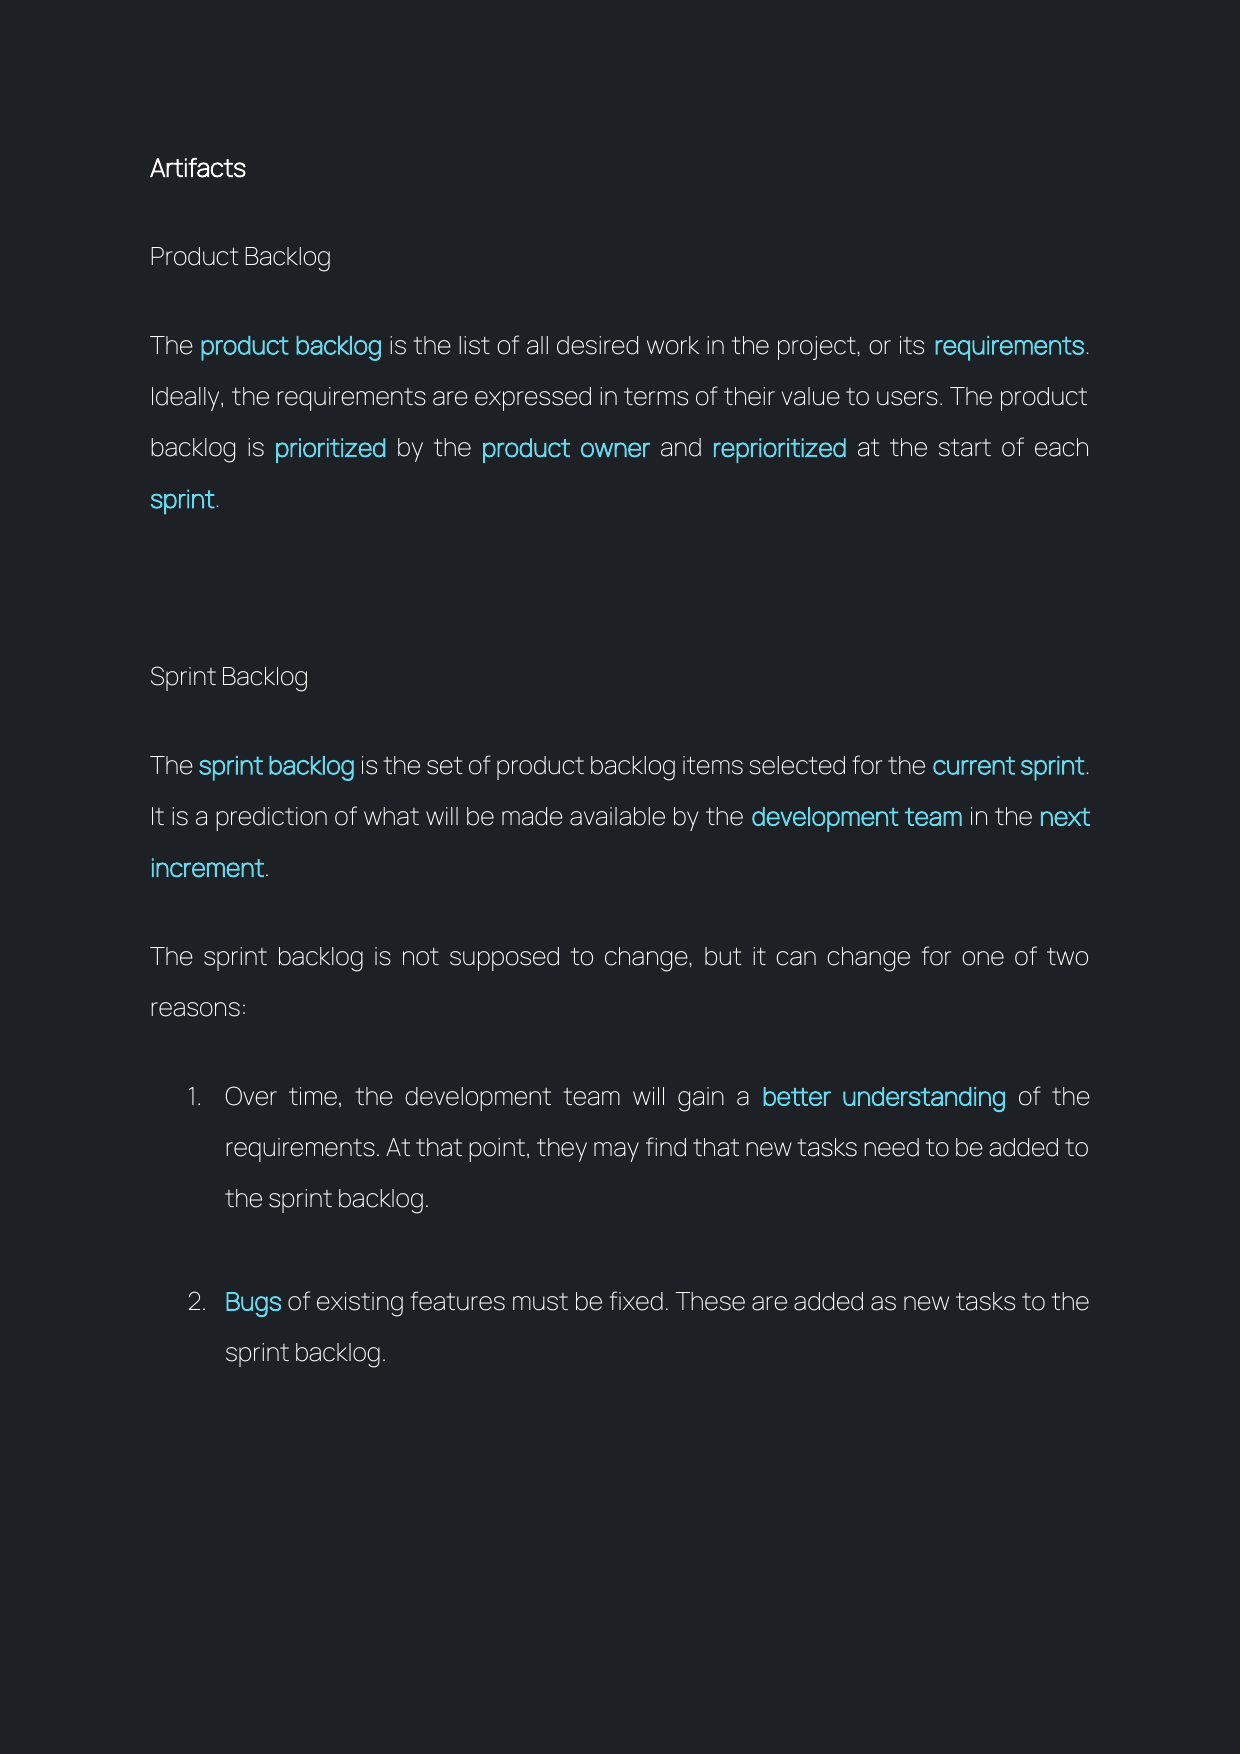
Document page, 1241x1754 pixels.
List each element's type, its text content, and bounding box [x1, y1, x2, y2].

text The product backlog is the list of all desired work in the project, or its requirements. Ideally, the requirements are expressed in terms of their value to users. The product backlog is prioritized by the product owner and reprioritized at the start of each sprint. [150, 327, 1090, 515]
list Bugs of existing features must be fixed. These are added as new tasks to the sprint backlog. [187, 1284, 1090, 1369]
text The sprint backlog is not supposed to change, but it can change for one of two reasons: [150, 939, 1090, 1024]
subtitle Sprint Backlog [150, 659, 1090, 693]
list Over time, the development team will gain a better understanding of the requirements. At that point, they may find that new tasks need to be added to the sprint backlog. [187, 1079, 1090, 1215]
subtitle Artifacts [150, 150, 1090, 184]
subtitle Product Backlog [150, 239, 1090, 273]
text The sprint backlog is the set of product backlog items selected for the current sprint. It is a prediction of what will be made available by the development team in the next increment. [150, 747, 1090, 884]
